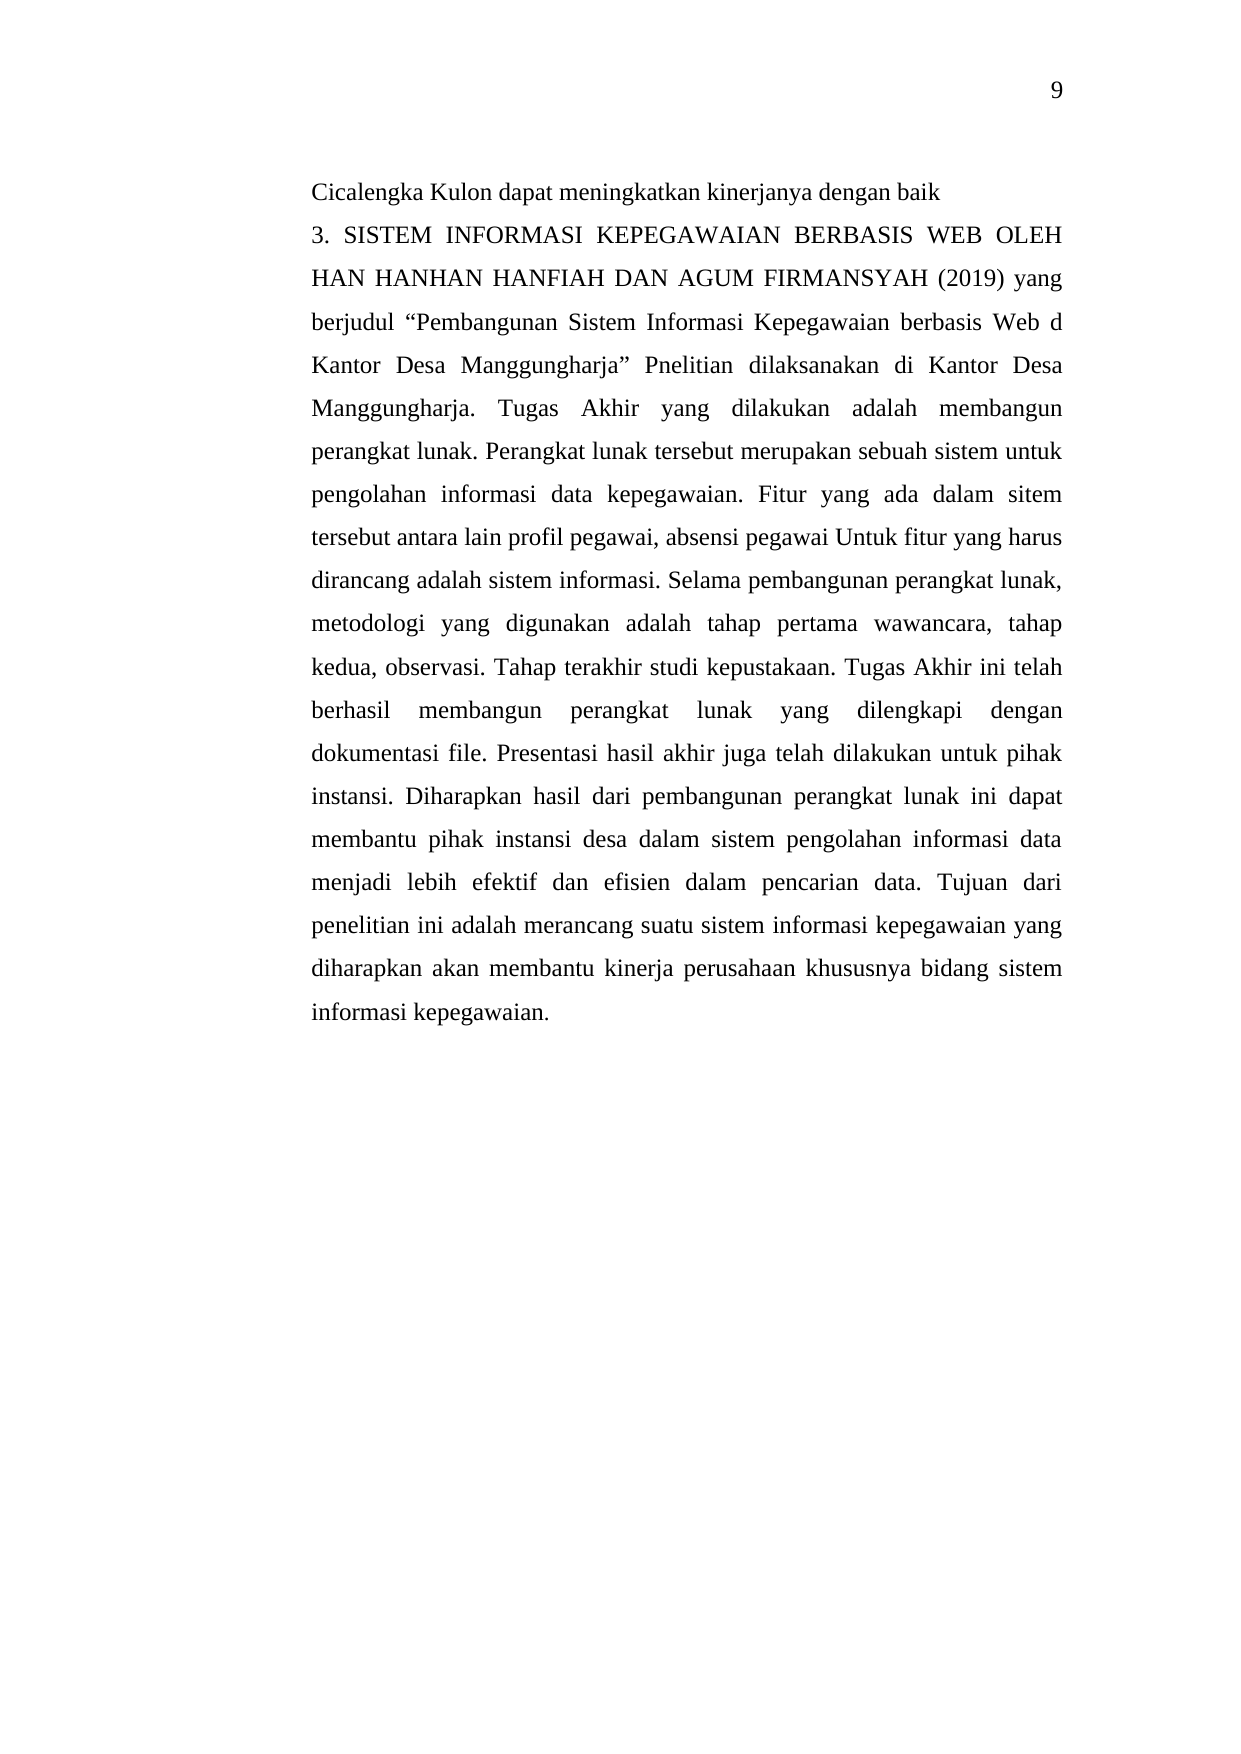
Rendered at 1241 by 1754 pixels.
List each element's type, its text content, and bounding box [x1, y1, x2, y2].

text 3. SISTEM INFORMASI KEPEGAWAIAN BERBASIS WEB OLEH HAN HANHAN HANFIAH DAN AGUM FIRMANSYAH (2019) yang berjudul “Pembangunan Sistem Informasi Kepegawaian berbasis Web d Kantor Desa Manggungharja” Pnelitian dilaksanakan di Kantor Desa Manggungharja. Tugas Akhir yang dilakukan adalah membangun perangkat lunak. Perangkat lunak tersebut merupakan sebuah sistem untuk pengolahan informasi data kepegawaian. Fitur yang ada dalam sitem tersebut antara lain profil pegawai, absensi pegawai Untuk fitur yang harus dirancang adalah sistem informasi. Selama pembangunan perangkat lunak, metodologi yang digunakan adalah tahap pertama wawancara, tahap kedua, observasi. Tahap terakhir studi kepustakaan. Tugas Akhir ini telah berhasil membangun perangkat lunak yang dilengkapi dengan dokumentasi file. Presentasi hasil akhir juga telah dilakukan untuk pihak instansi. Diharapkan hasil dari pembangunan perangkat lunak ini dapat membantu pihak instansi desa dalam sistem pengolahan informasi data menjadi lebih efektif dan efisien dalam pencarian data. Tujuan dari penelitian ini adalah merancang suatu sistem informasi kepegawaian yang diharapkan akan membantu kinerja perusahaan khususnya bidang sistem informasi kepegawaian. [311, 220, 1063, 1025]
text Cicalengka Kulon dapat meningkatkan kinerjanya dengan baik [311, 177, 1063, 206]
